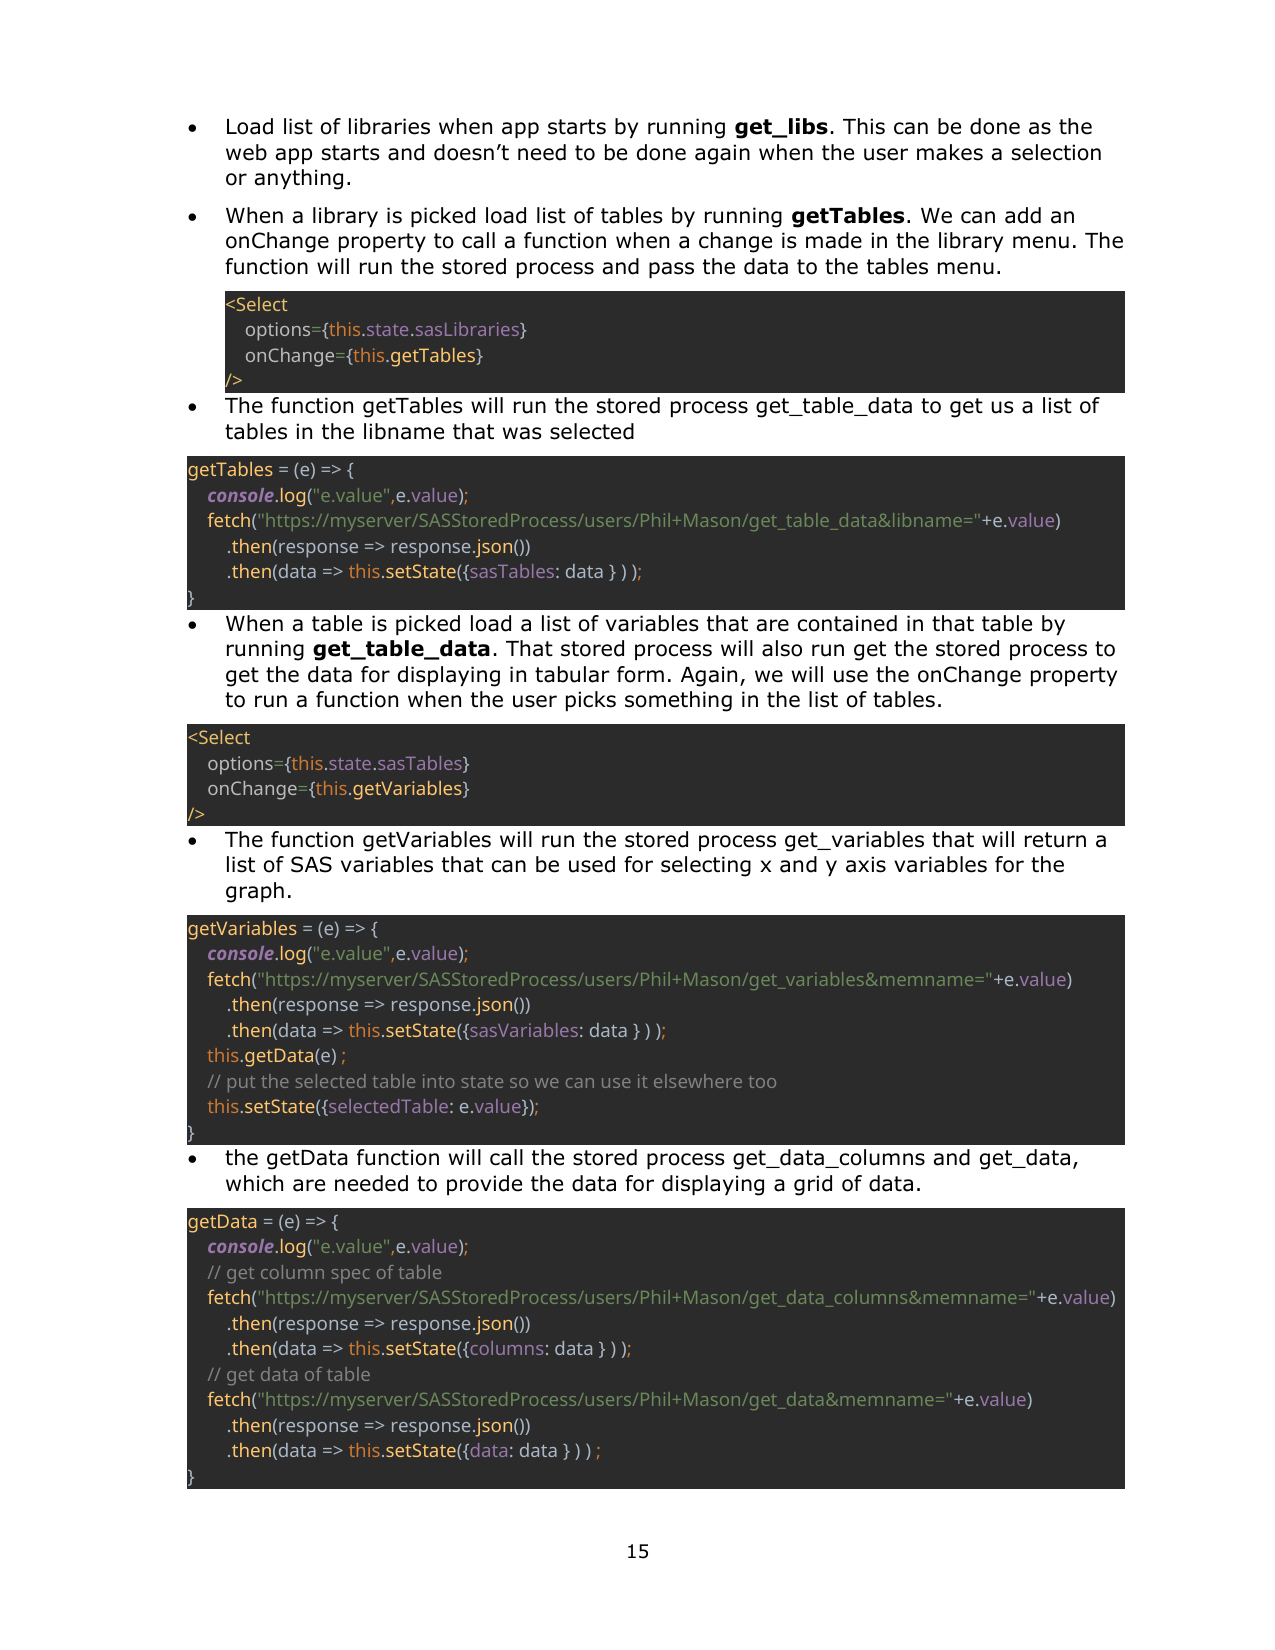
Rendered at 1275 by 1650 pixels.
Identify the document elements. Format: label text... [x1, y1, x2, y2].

text getData = (e) => { console.log("e.value",e.value); // get column spec of table fetch("https://myserver/SASStoredProcess/users/Phil+Mason/get_data_columns&memname="+e.value) .then(response => response.json()) .then(data => this.setState({columns: data } ) ); // get data of table fetch("https://myserver/SASStoredProcess/users/Phil+Mason/get_data&memname="+e.value) .then(response => response.json()) .then(data => this.setState({data: data } ) ) ; } [187, 1208, 1125, 1489]
list When a library is picked load list of tables by running getTables. We can add an onChange property to call a function when a change is made in the library menu. The function will run the stored process and pass the data to the tables menu. [187, 202, 1125, 278]
list The function getTables will run the stored process get_table_data to get us a list of tables in the libname that was selected [187, 393, 1125, 444]
text <Select options={this.state.sasLibraries} onChange={this.getTables} /> [225, 291, 1125, 393]
list The function getVariables will run the stored process get_variables that will return a list of SAS variables that can be used for selecting x and y axis variables for the graph. [187, 826, 1125, 902]
text getVariables = (e) => { console.log("e.value",e.value); fetch("https://myserver/SASStoredProcess/users/Phil+Mason/get_variables&memname="+e.value) .then(response => response.json()) .then(data => this.setState({sasVariables: data } ) ); this.getData(e) ; // put the selected table into state so we can use it elsewhere too this.setState({selectedTable: e.value}); } [187, 915, 1125, 1145]
text getTables = (e) => { console.log("e.value",e.value); fetch("https://myserver/SASStoredProcess/users/Phil+Mason/get_table_data&libname="+e.value) .then(response => response.json()) .then(data => this.setState({sasTables: data } ) ); } [187, 456, 1125, 610]
list Load list of libraries when app starts by running get_libs. This can be done as the web app starts and doesn’t need to be done again when the user makes a selection or anything. [187, 114, 1125, 190]
list the getData function will call the stored process get_data_columns and get_data, which are needed to provide the data for displaying a grid of data. [187, 1145, 1125, 1196]
list When a table is picked load a list of variables that are contained in that table by running get_table_data. That stored process will also run get the stored process to get the data for displaying in tabular form. Again, we will use the onChange property to run a function when the user picks something in the list of tables. [187, 610, 1125, 712]
text <Select options={this.state.sasTables} onChange={this.getVariables} /> [187, 724, 1125, 826]
